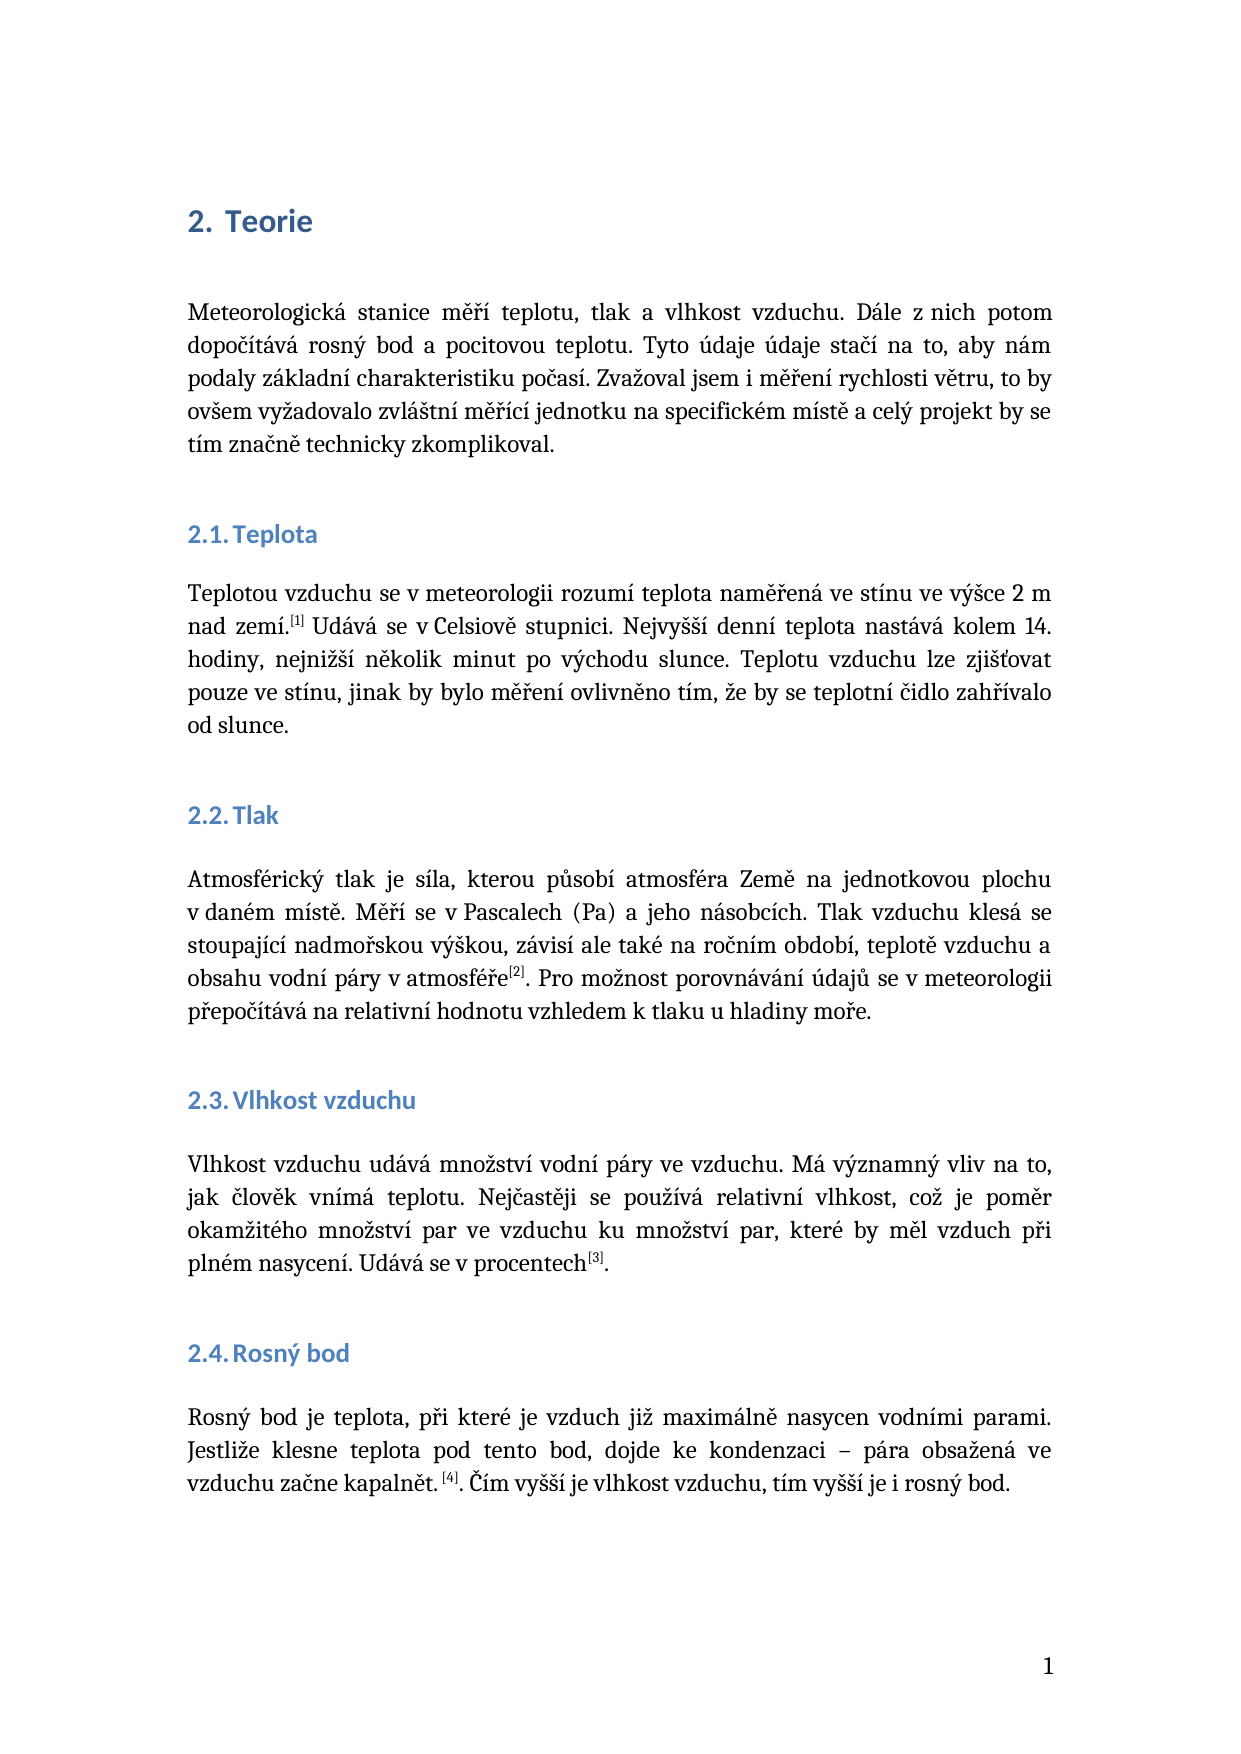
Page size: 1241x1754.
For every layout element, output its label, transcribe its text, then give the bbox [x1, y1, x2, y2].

text Atmosférický tlak je síla, kterou působí atmosféra Země na jednotkovou plochu v daném místě. Měří se v Pascalech (Pa) a jeho násobcích. Tlak vzduchu klesá se stoupající nadmořskou výškou, závisí ale také na ročním období, teplotě vzduchu a obsahu vodní páry v atmosféře[2]. Pro možnost porovnávání údajů se v meteorologii přepočítává na relativní hodnotu vzhledem k tlaku u hladiny moře. [187, 864, 1053, 1025]
text Teplotou vzduchu se v meteorologii rozumí teplota naměřená ve stínu ve výšce 2 m nad zemí.[1] Udává se v Celsiově stupnici. Nejvyšší denní teplota nastává kolem 14. hodiny, nejnižší několik minut po východu slunce. Teplotu vzduchu lze zjišťovat pouze ve stínu, jinak by bylo měření ovlivněno tím, že by se teplotní čidlo zahřívalo od slunce. [187, 579, 1053, 740]
subtitle Tlak [187, 798, 1053, 831]
subtitle Rosný bod [187, 1336, 1053, 1369]
text Meteorologická stanice měří teplotu, tlak a vlhkost vzduchu. Dále z nich potom dopočítává rosný bod a pocitovou teplotu. Tyto údaje údaje stačí na to, aby nám podaly základní charakteristiku počasí. Zvažoval jsem i měření rychlosti větru, to by ovšem vyžadovalo zvláštní měřící jednotku na specifickém místě a celý projekt by se tím značně technicky zkomplikoval. [187, 298, 1053, 459]
subtitle Teplota [187, 517, 1053, 550]
text Rosný bod je teplota, při které je vzduch již maximálně nasycen vodními parami. Jestliže klesne teplota pod tento bod, dojde ke kondenzaci – pára obsažená ve vzduchu začne kapalnět. [4]. Čím vyšší je vlhkost vzduchu, tím vyšší je i rosný bod. [187, 1403, 1053, 1498]
subtitle Vlhkost vzduchu [187, 1083, 1053, 1117]
text Vlhkost vzduchu udává množství vodní páry ve vzduchu. Má významný vliv na to, jak člověk vnímá teplotu. Nejčastěji se používá relativní vlhkost, což je poměr okamžitého množství par ve vzduchu ku množství par, které by měl vzduch při plném nasycení. Udává se v procentech[3]. [187, 1150, 1053, 1278]
subtitle Teorie [187, 200, 1053, 241]
